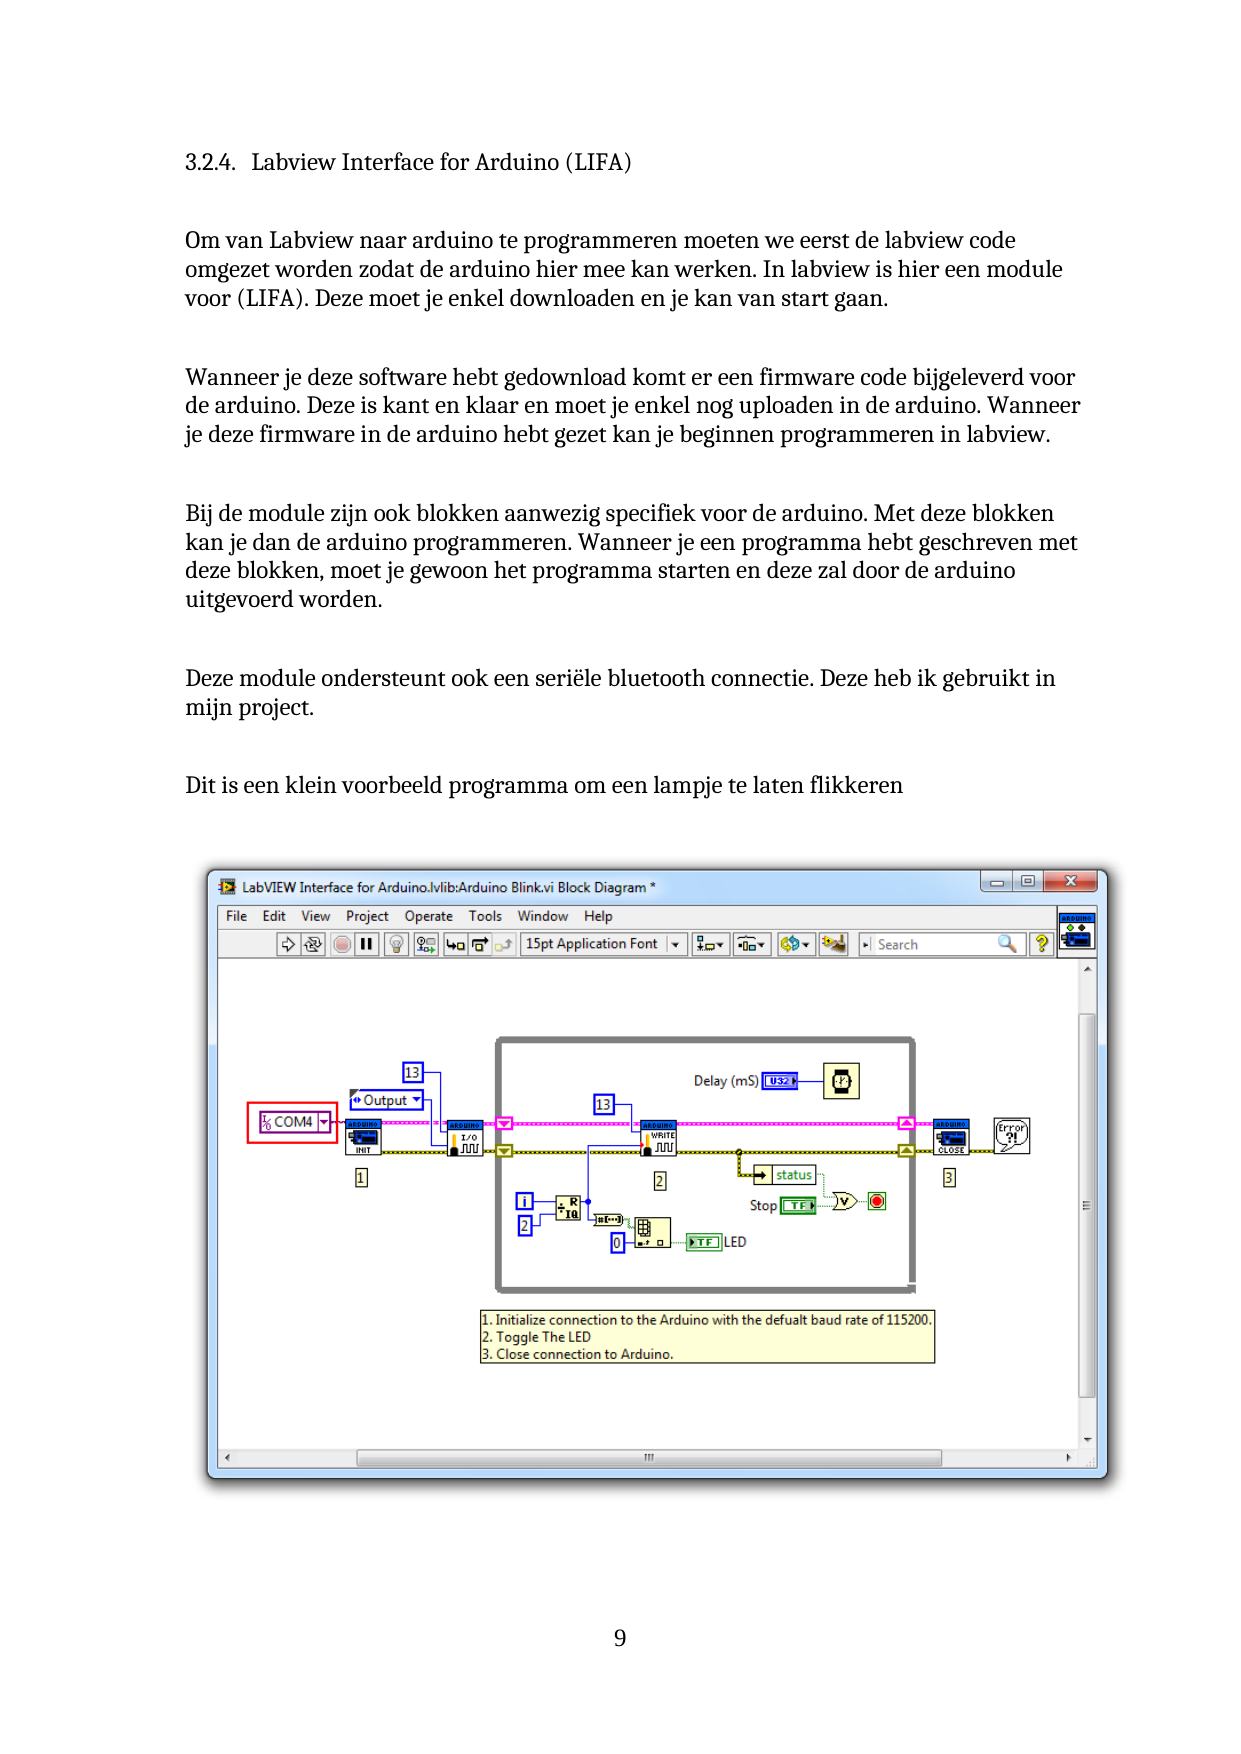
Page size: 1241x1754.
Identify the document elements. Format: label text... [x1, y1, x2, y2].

list Deze module ondersteunt ook een seriële bluetooth connectie. Deze heb ik gebruikt in mijn project. [185, 664, 1093, 721]
picture [185, 850, 1130, 1502]
list Dit is een klein voorbeeld programma om een lampje te laten flikkeren [185, 771, 1093, 800]
text Labview Interface for Arduino (LIFA) [185, 148, 1093, 176]
list Bij de module zijn ook blokken aanwezig specifiek voor de arduino. Met deze blokken kan je dan de arduino programmeren. Wanneer je een programma hebt geschreven met deze blokken, moet je gewoon het programma starten en deze zal door de arduino uitgevoerd worden. [185, 499, 1093, 614]
list Wanneer je deze software hebt gedownload komt er een firmware code bijgeleverd voor de arduino. Deze is kant en klaar en moet je enkel nog uploaden in de arduino. Wanneer je deze firmware in de arduino hebt gezet kan je beginnen programmeren in labview. [185, 363, 1093, 449]
list Om van Labview naar arduino te programmeren moeten we eerst de labview code omgezet worden zodat de arduino hier mee kan werken. In labview is hier een module voor (LIFA). Deze moet je enkel downloaden en je kan van start gaan. [185, 226, 1093, 313]
